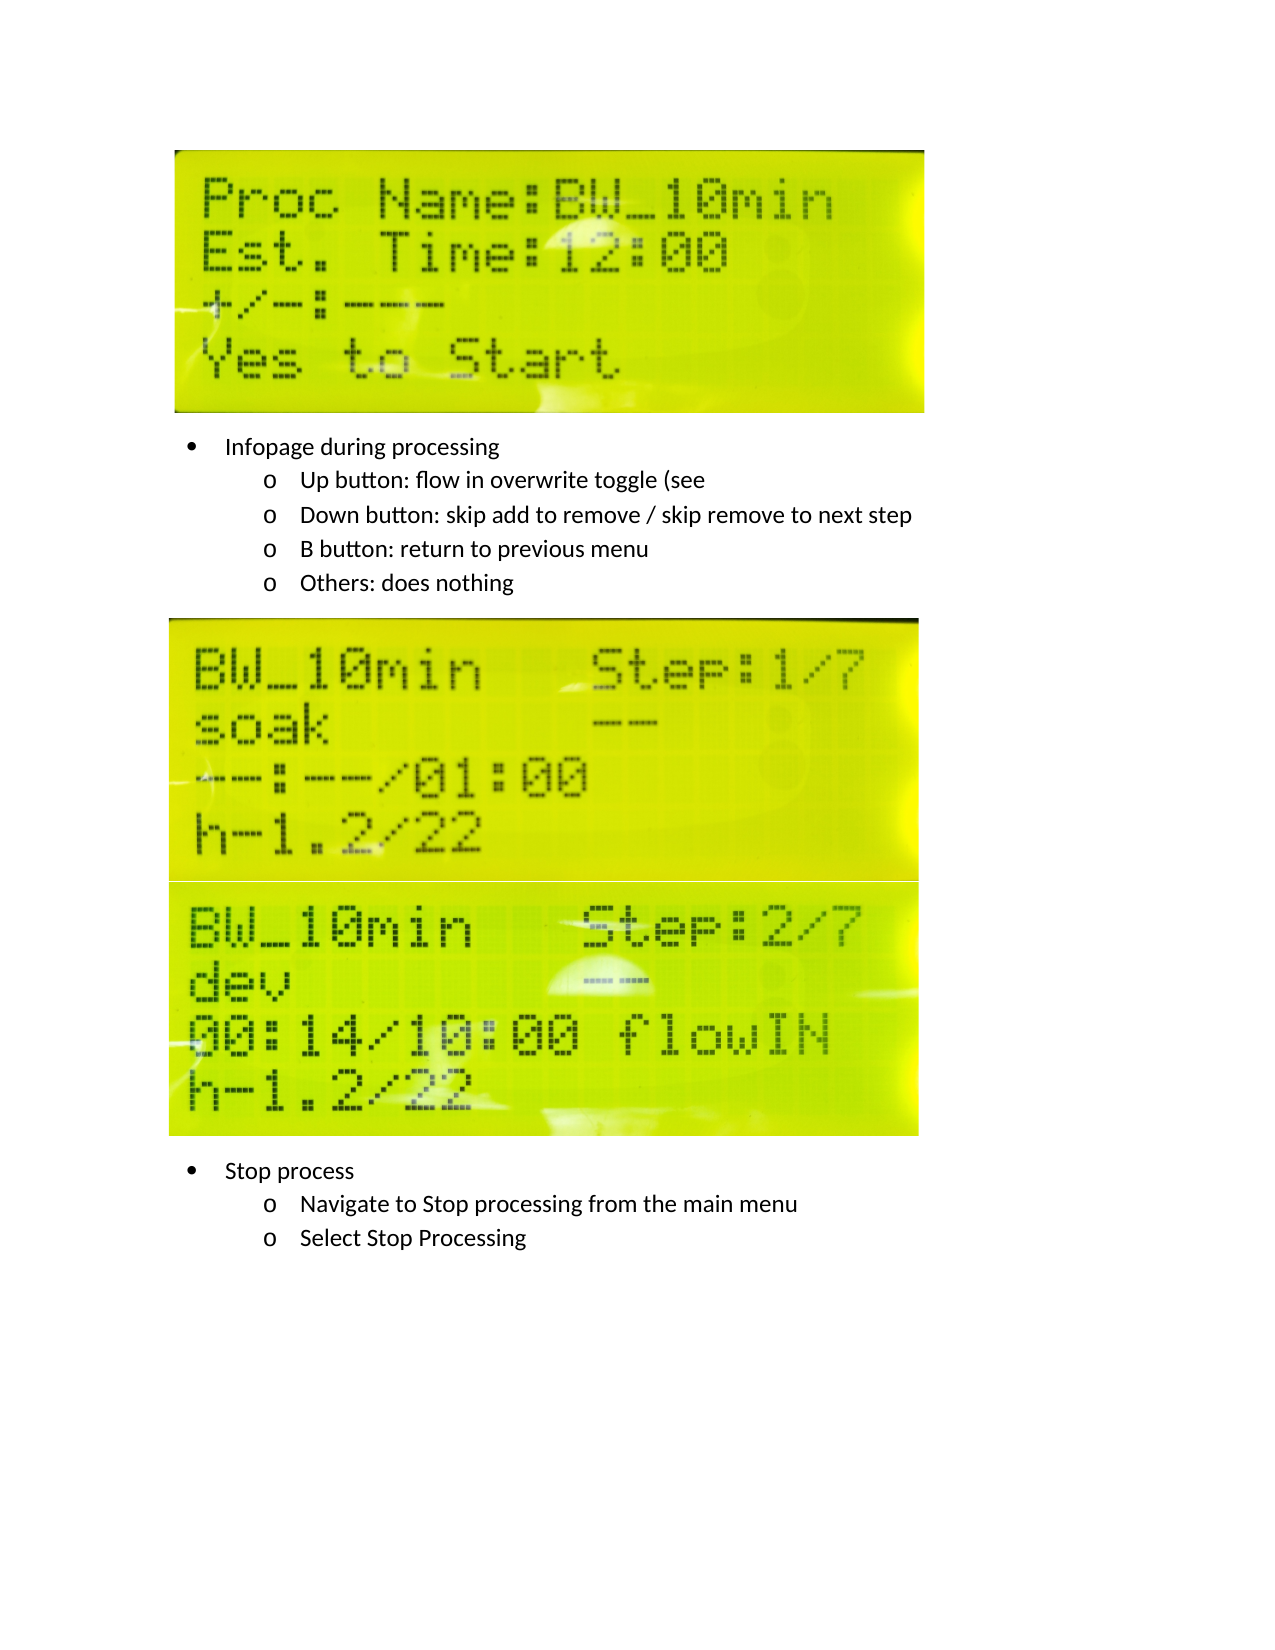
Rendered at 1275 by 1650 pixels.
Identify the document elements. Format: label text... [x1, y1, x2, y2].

list Stop process [187, 1155, 1125, 1185]
list Down button: skip add to remove / skip remove to next step [262, 499, 1125, 531]
list Select Stop Processing [262, 1222, 1125, 1254]
list Navigate to Stop processing from the main menu [262, 1188, 1125, 1219]
list B button: return to previous menu [262, 533, 1125, 565]
list Infopage during processing [187, 432, 1125, 462]
list Up button: flow in overwrite toggle (see [262, 464, 1125, 496]
list Others: does nothing [262, 567, 1125, 599]
